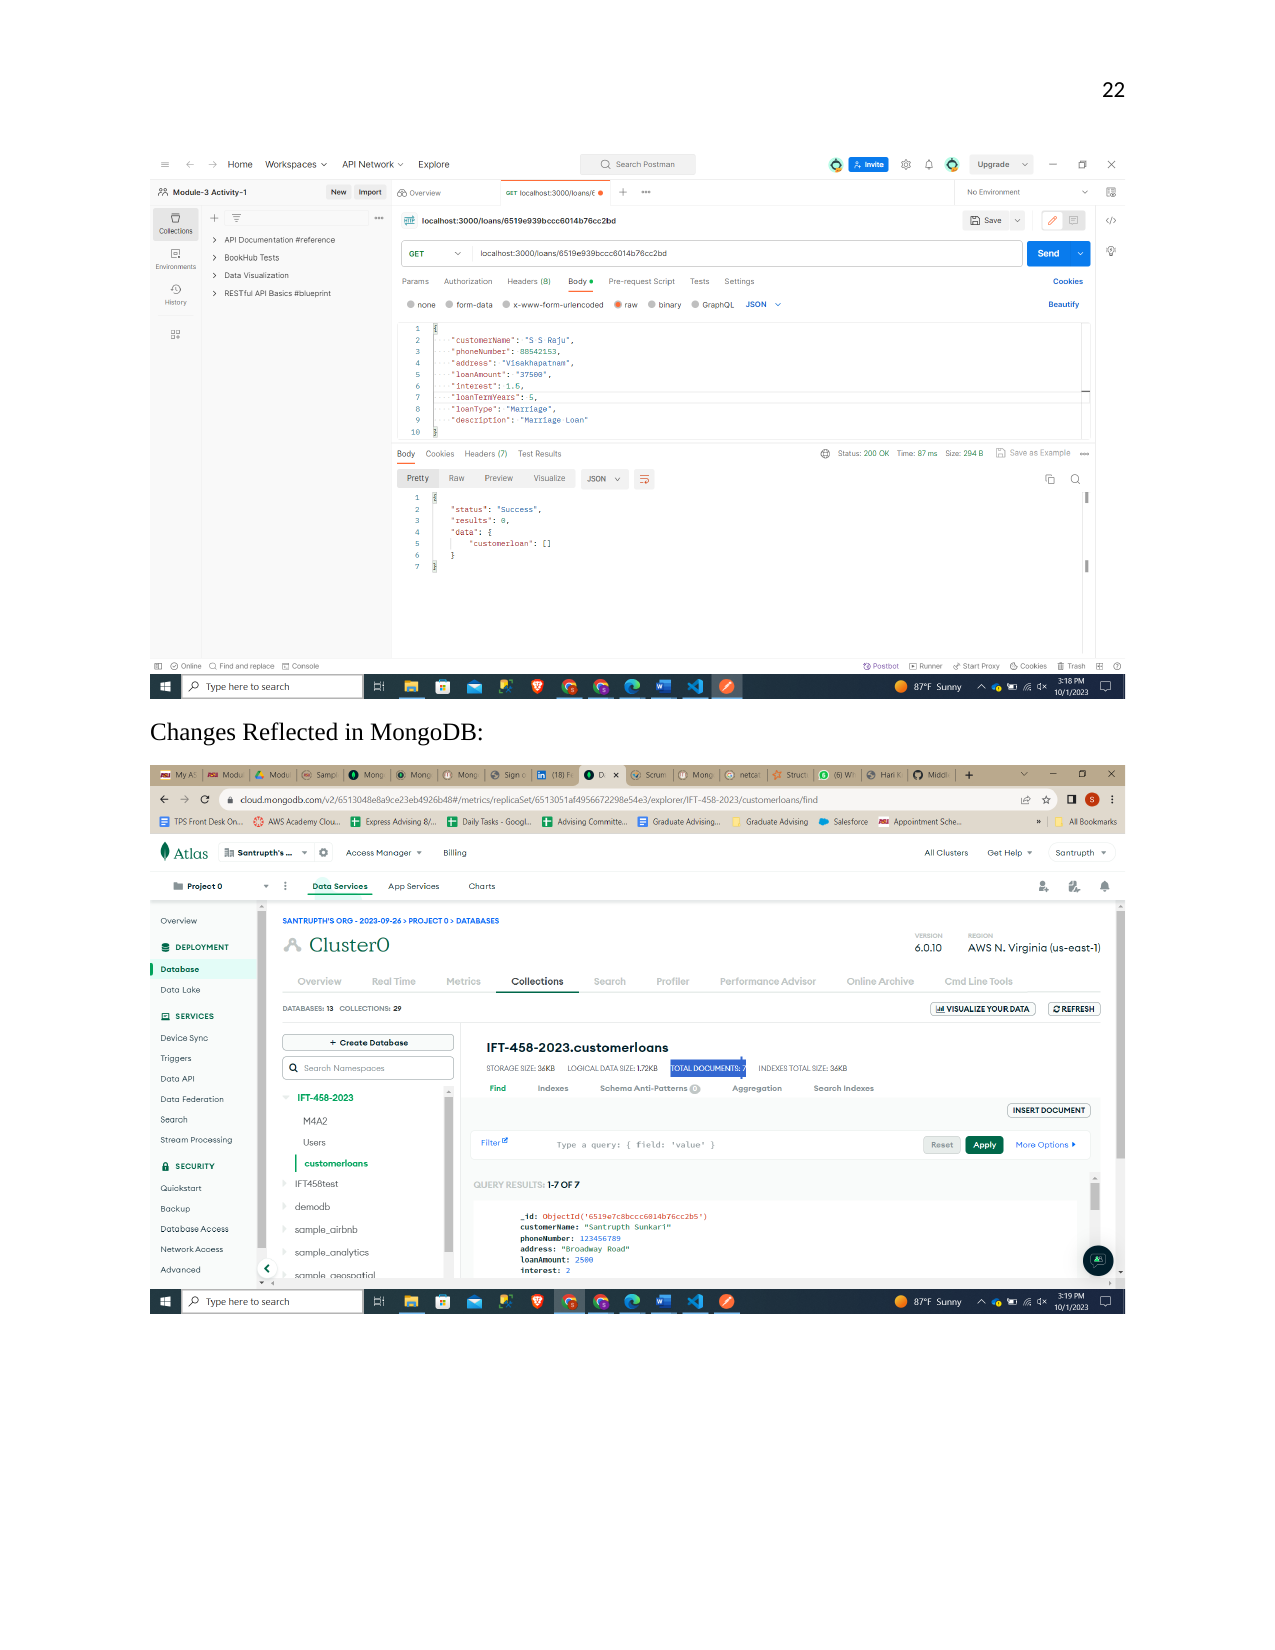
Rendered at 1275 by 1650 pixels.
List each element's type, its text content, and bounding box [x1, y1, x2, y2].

picture [150, 150, 1125, 699]
picture [150, 765, 1125, 1314]
text Changes Reflected in MongoDB: [150, 717, 1125, 746]
